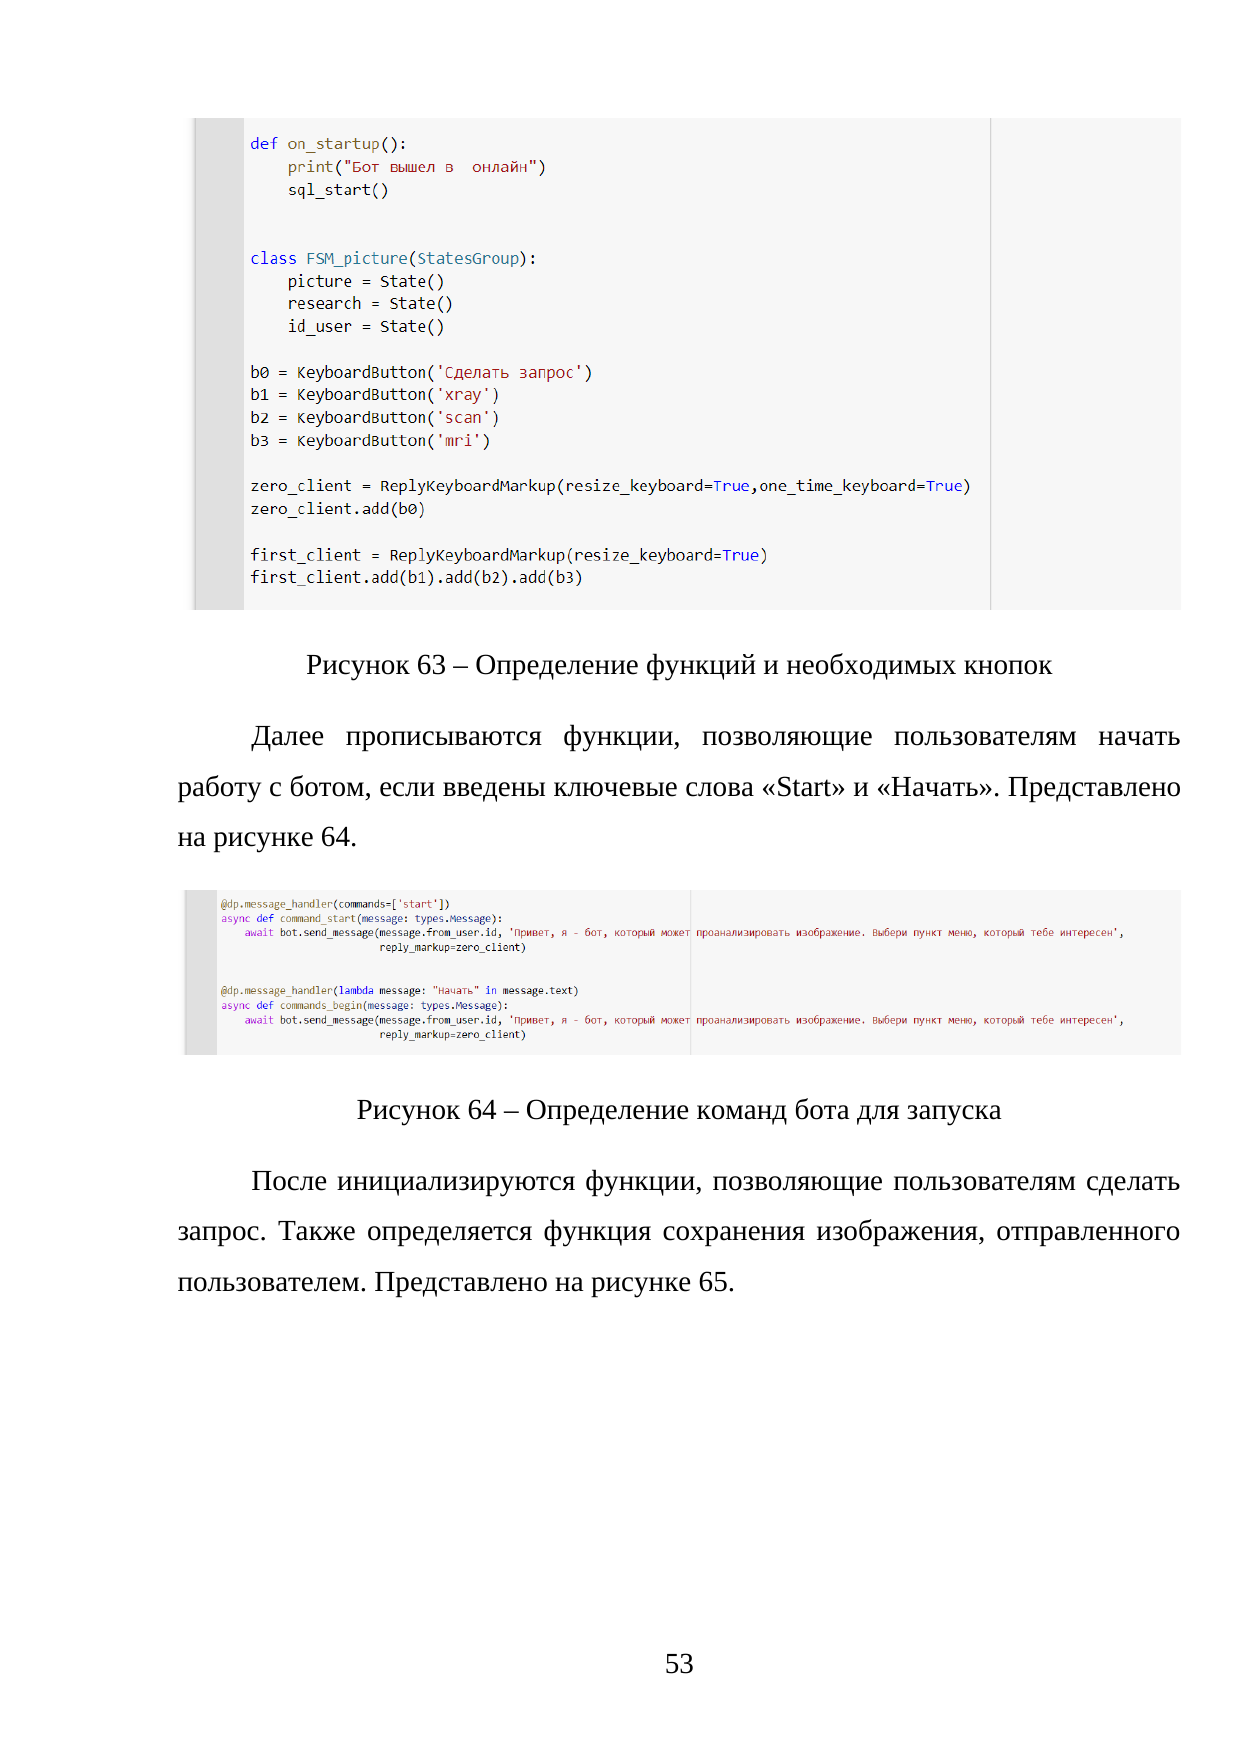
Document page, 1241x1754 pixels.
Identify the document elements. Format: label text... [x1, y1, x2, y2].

text После инициализируются функции, позволяющие пользователям сделать запрос. Также определяется функция сохранения изображения, отправленного пользователем. Представлено на рисунке 65. [177, 1163, 1181, 1297]
text Рисунок 64 – Определение команд бота для запуска [177, 1092, 1181, 1126]
text Рисунок 63 – Определение функций и необходимых кнопок [177, 647, 1181, 681]
picture [177, 890, 1182, 1055]
picture [177, 118, 1182, 610]
text Далее прописываются функции, позволяющие пользователям начать работу с ботом, если введены ключевые слова «Start» и «Начать». Представлено на рисунке 64. [177, 718, 1181, 852]
